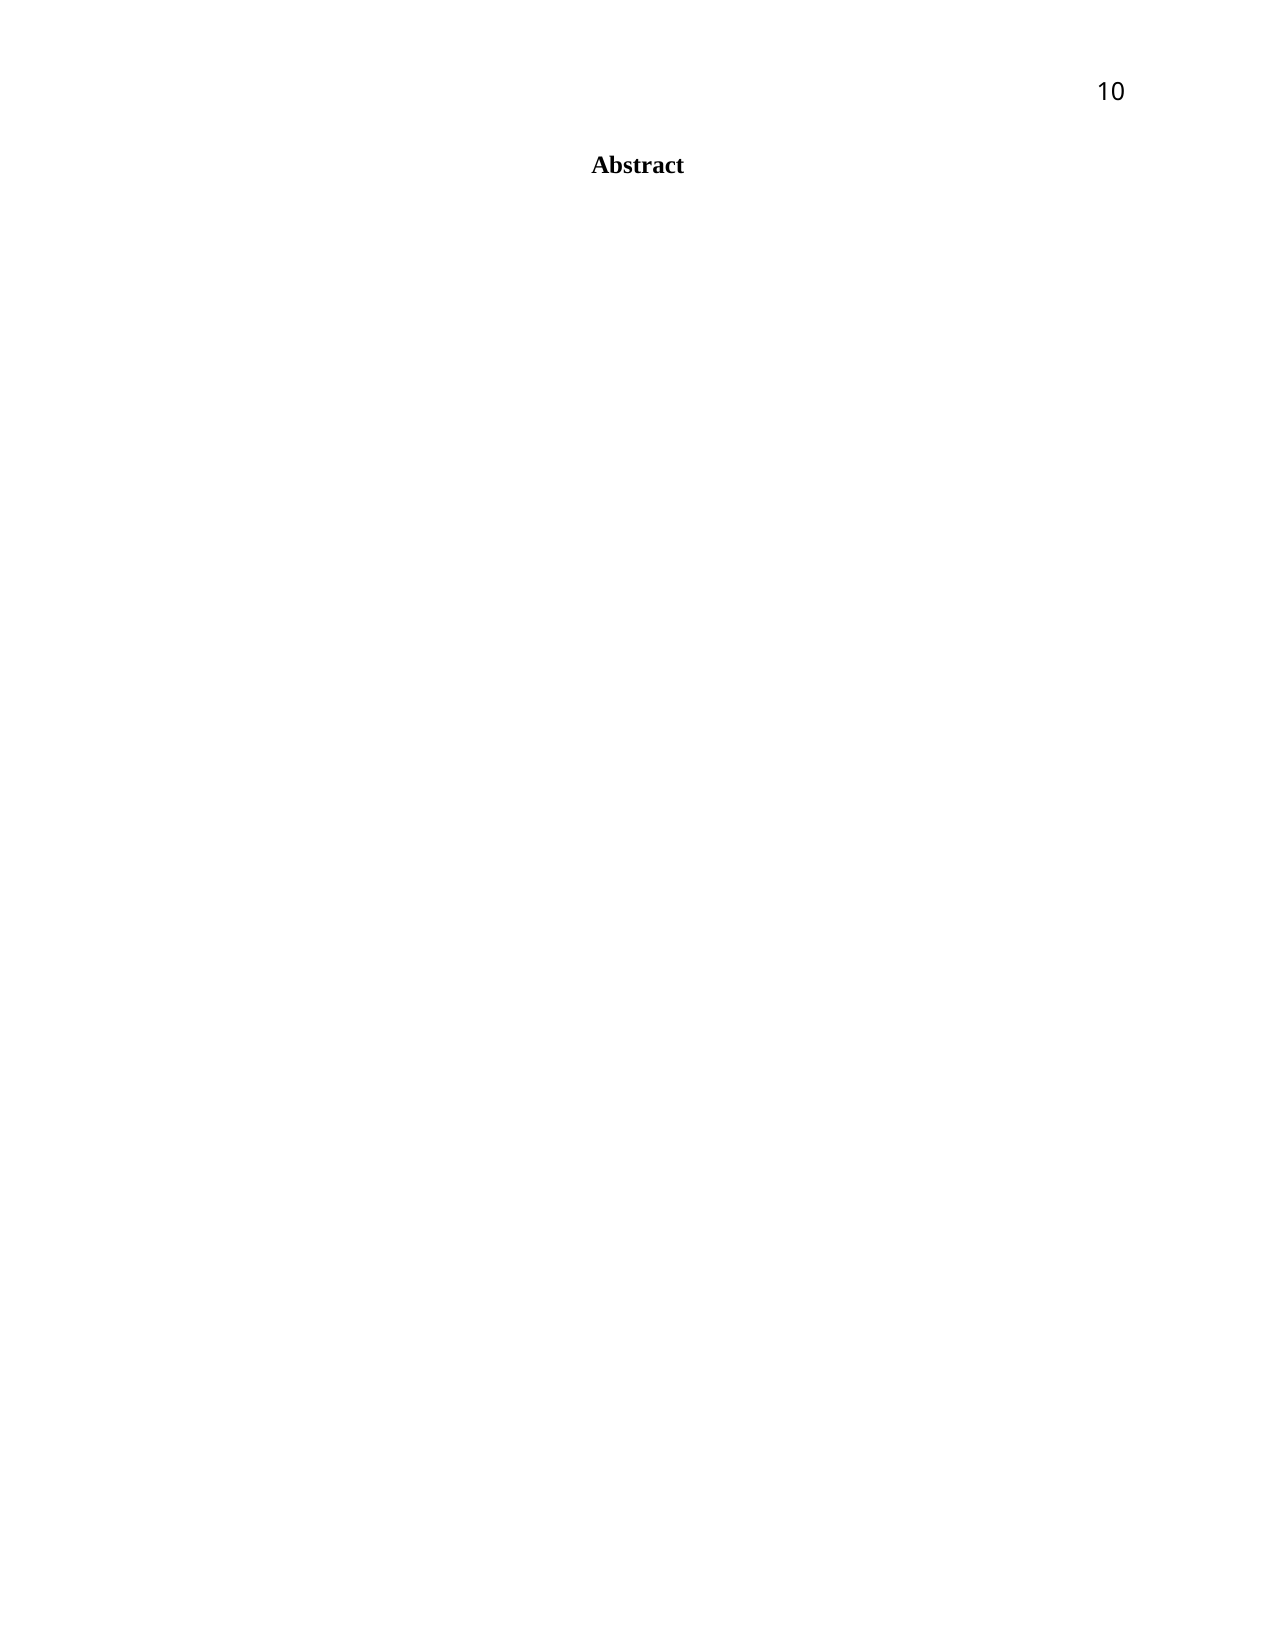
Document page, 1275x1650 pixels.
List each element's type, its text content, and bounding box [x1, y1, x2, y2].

subtitle Abstract [150, 150, 1125, 179]
